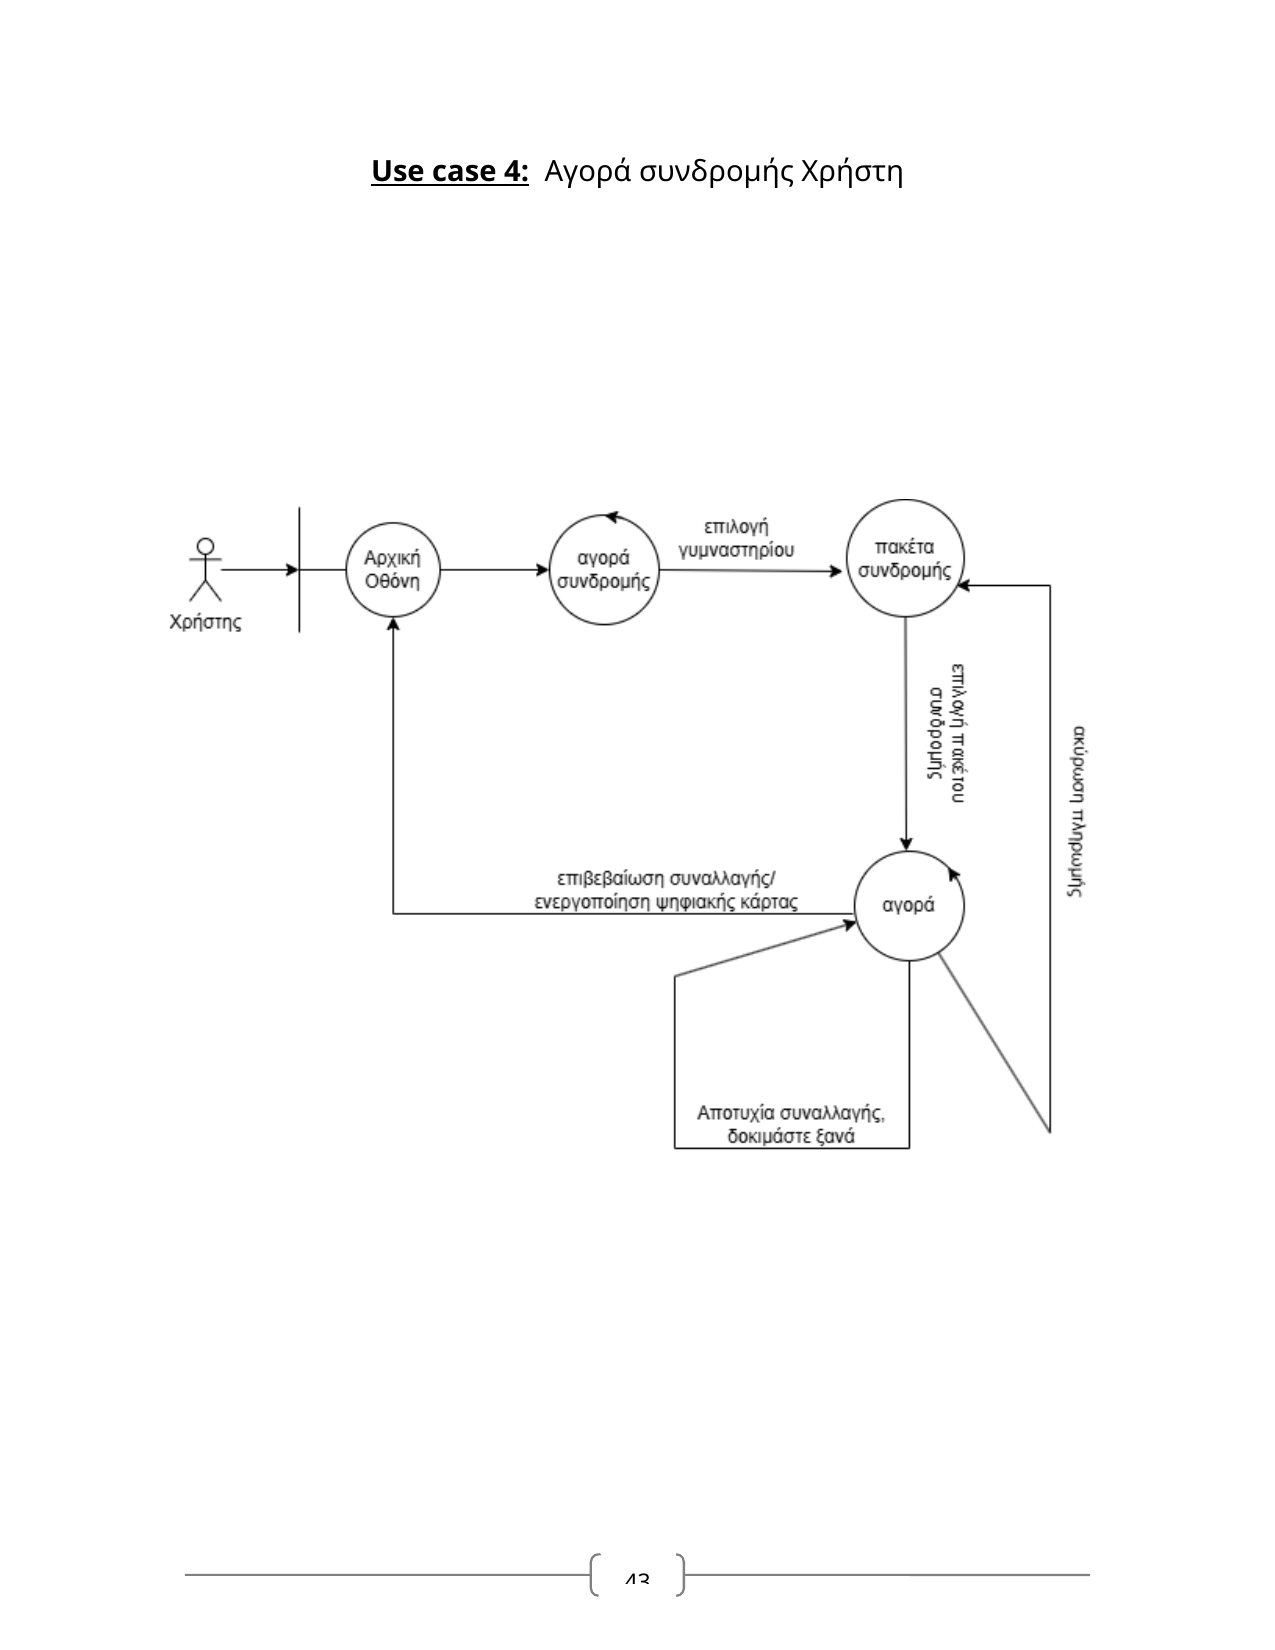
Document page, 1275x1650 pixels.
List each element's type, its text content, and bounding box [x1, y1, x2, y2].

picture [169, 499, 1106, 1151]
text Use case 4: Αγορά συνδρομής Χρήστη [187, 150, 1087, 190]
